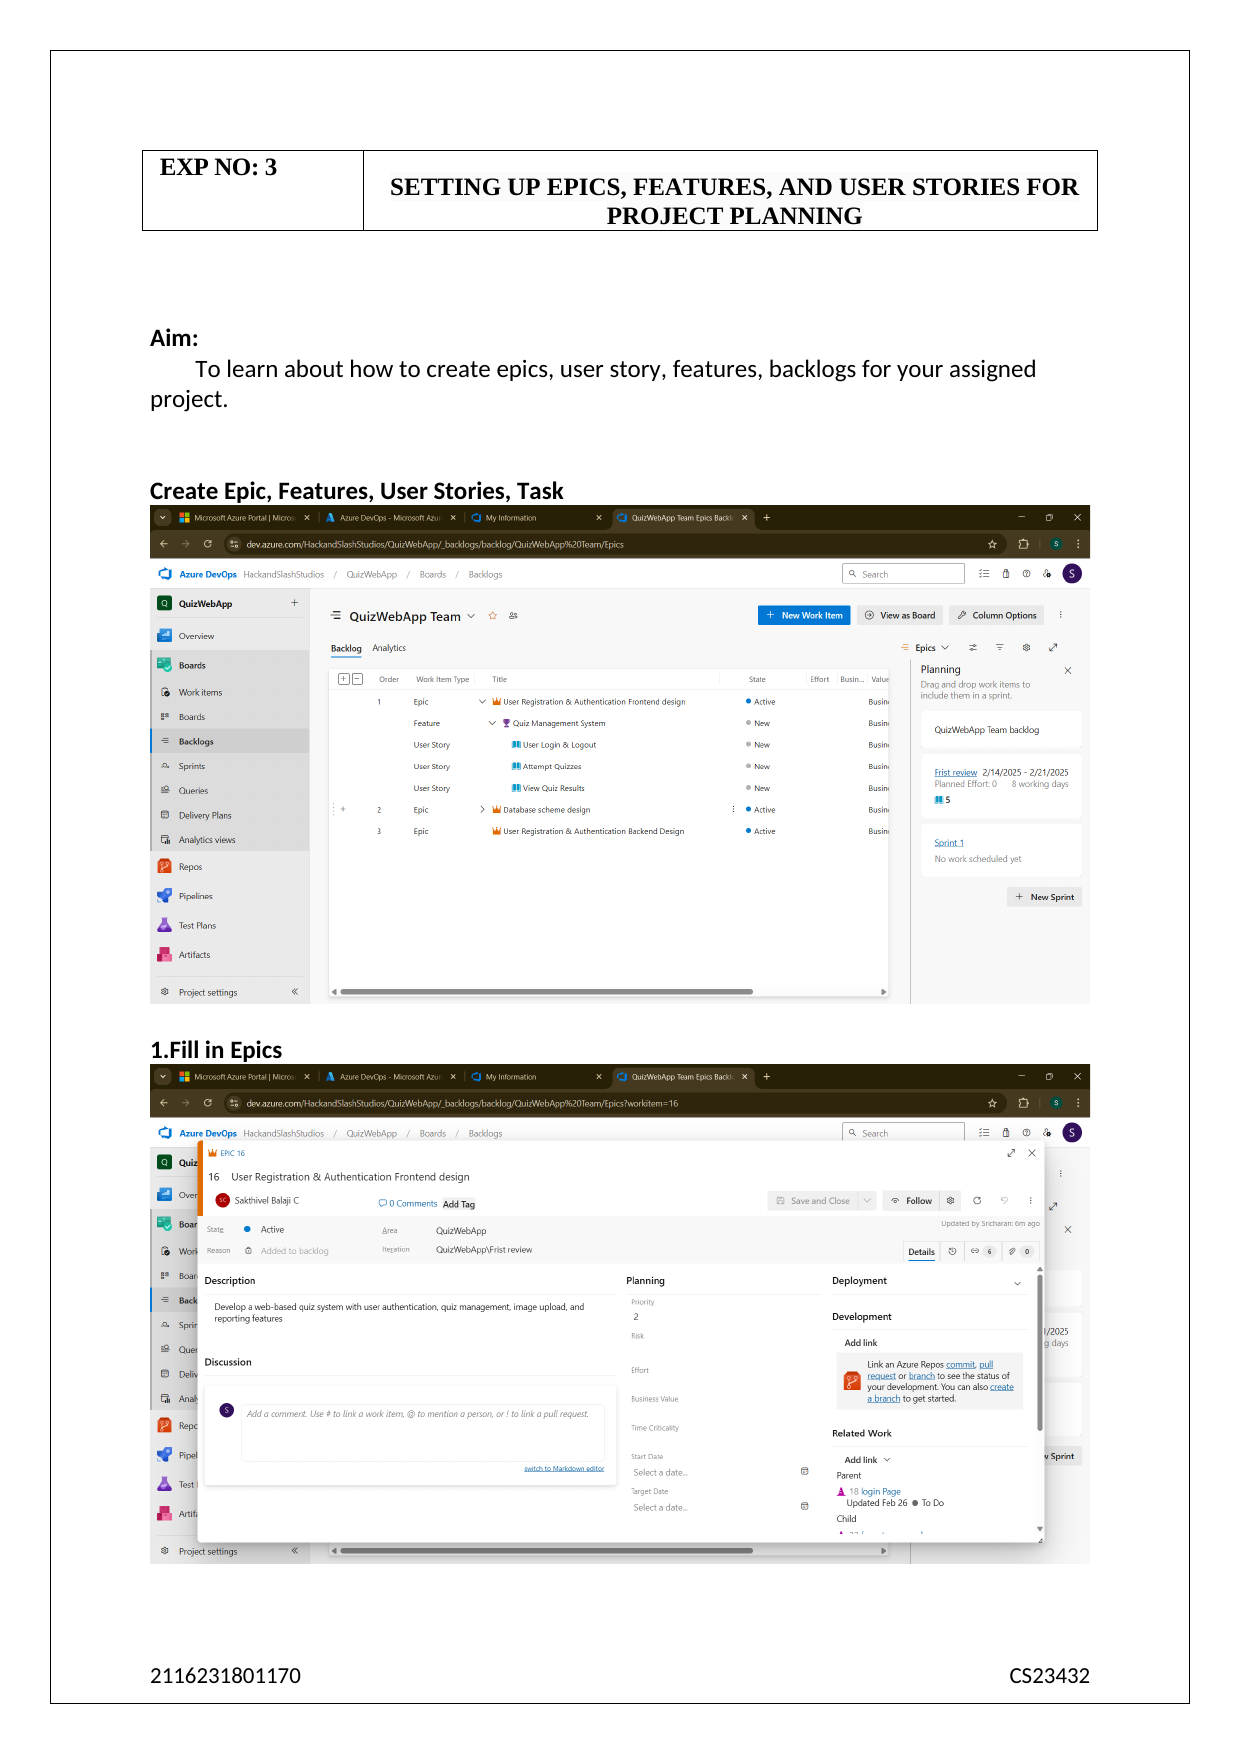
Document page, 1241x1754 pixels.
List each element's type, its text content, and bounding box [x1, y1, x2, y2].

text Aim: [150, 322, 1090, 353]
picture [150, 505, 1091, 1004]
table_header SETTING UP EPICS, FEATURES, AND USER STORIES FOR PROJECT PLANNING [364, 151, 1097, 230]
text Create Epic, Features, User Stories, Task [150, 475, 1090, 505]
picture [150, 1064, 1091, 1564]
table_header EXP NO: 3 [143, 151, 363, 230]
text 1.Fill in Epics [150, 1034, 1090, 1064]
text To learn about how to create epics, user story, features, backlogs for your assigned project. [150, 353, 1090, 414]
